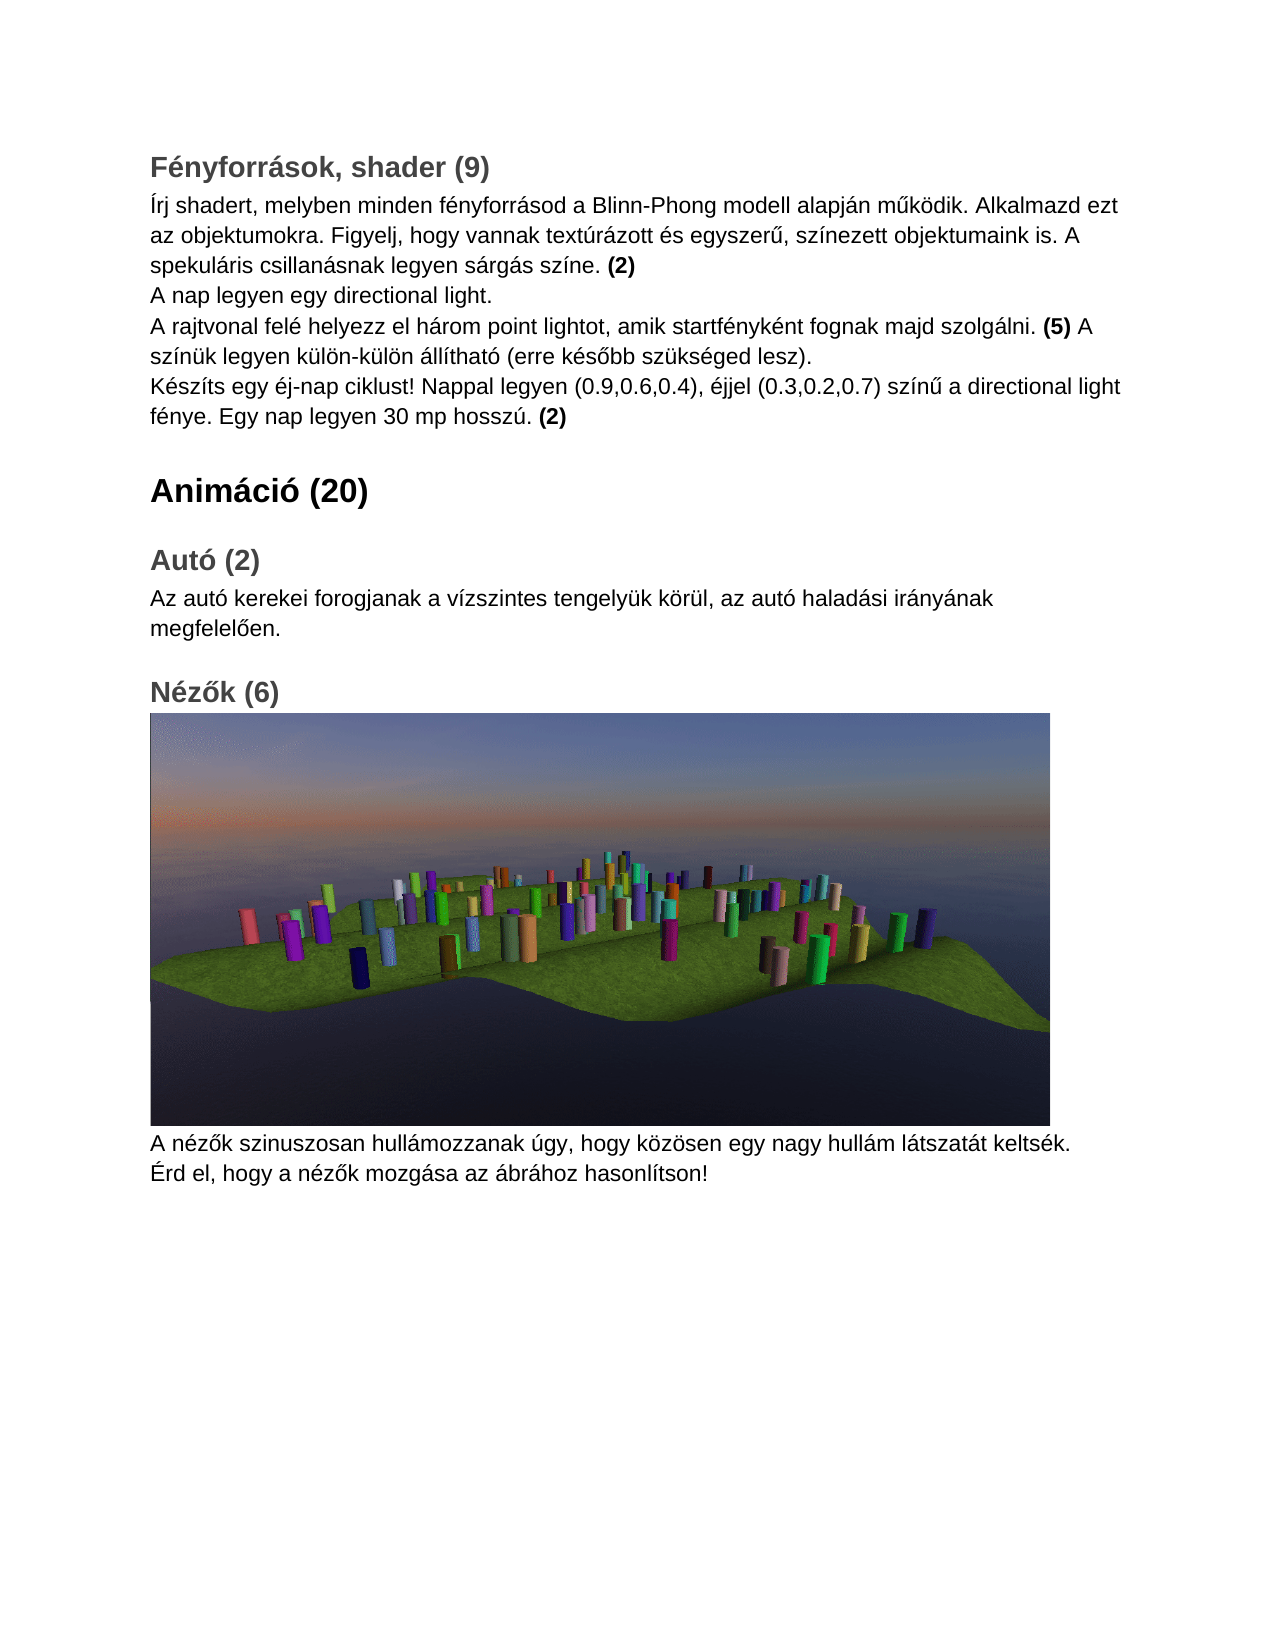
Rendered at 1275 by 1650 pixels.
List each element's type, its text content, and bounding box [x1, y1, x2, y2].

subtitle Autó (2) [150, 543, 1125, 576]
subtitle Fényforrások, shader (9) [150, 150, 1125, 183]
text Írj shadert, melyben minden fényforrásod a Blinn-Phong modell alapján működik. Alkalmazd ezt az objektumokra. Figyelj, hogy vannak textúrázott és egyszerű, színezett objektumaink is. A spekuláris csillanásnak legyen sárgás színe. (2) [150, 192, 1125, 279]
text A nézők szinuszosan hullámozzanak úgy, hogy közösen egy nagy hullám látszatát keltsék. [150, 1129, 1125, 1156]
text Nézők (6) [150, 675, 1125, 709]
text színük legyen külön-külön állítható (erre később szükséged lesz). [150, 343, 1125, 369]
text Érd el, hogy a nézők mozgása az ábrához hasonlítson! [150, 1160, 1125, 1186]
text A nap legyen egy directional light. [150, 282, 1125, 309]
subtitle Animáció (20) [150, 471, 1125, 509]
text Készíts egy éj-nap ciklust! Nappal legyen (0.9,0.6,0.4), éjjel (0.3,0.2,0.7) színű a directional light fénye. Egy nap legyen 30 mp hosszú. (2) [150, 373, 1125, 430]
text Az autó kerekei forogjanak a vízszintes tengelyük körül, az autó haladási irányának megfelelően. [150, 585, 1125, 641]
text A rajtvonal felé helyezz el három point lightot, amik startfényként fognak majd szolgálni. (5) A [150, 313, 1125, 339]
picture [150, 713, 1051, 1126]
